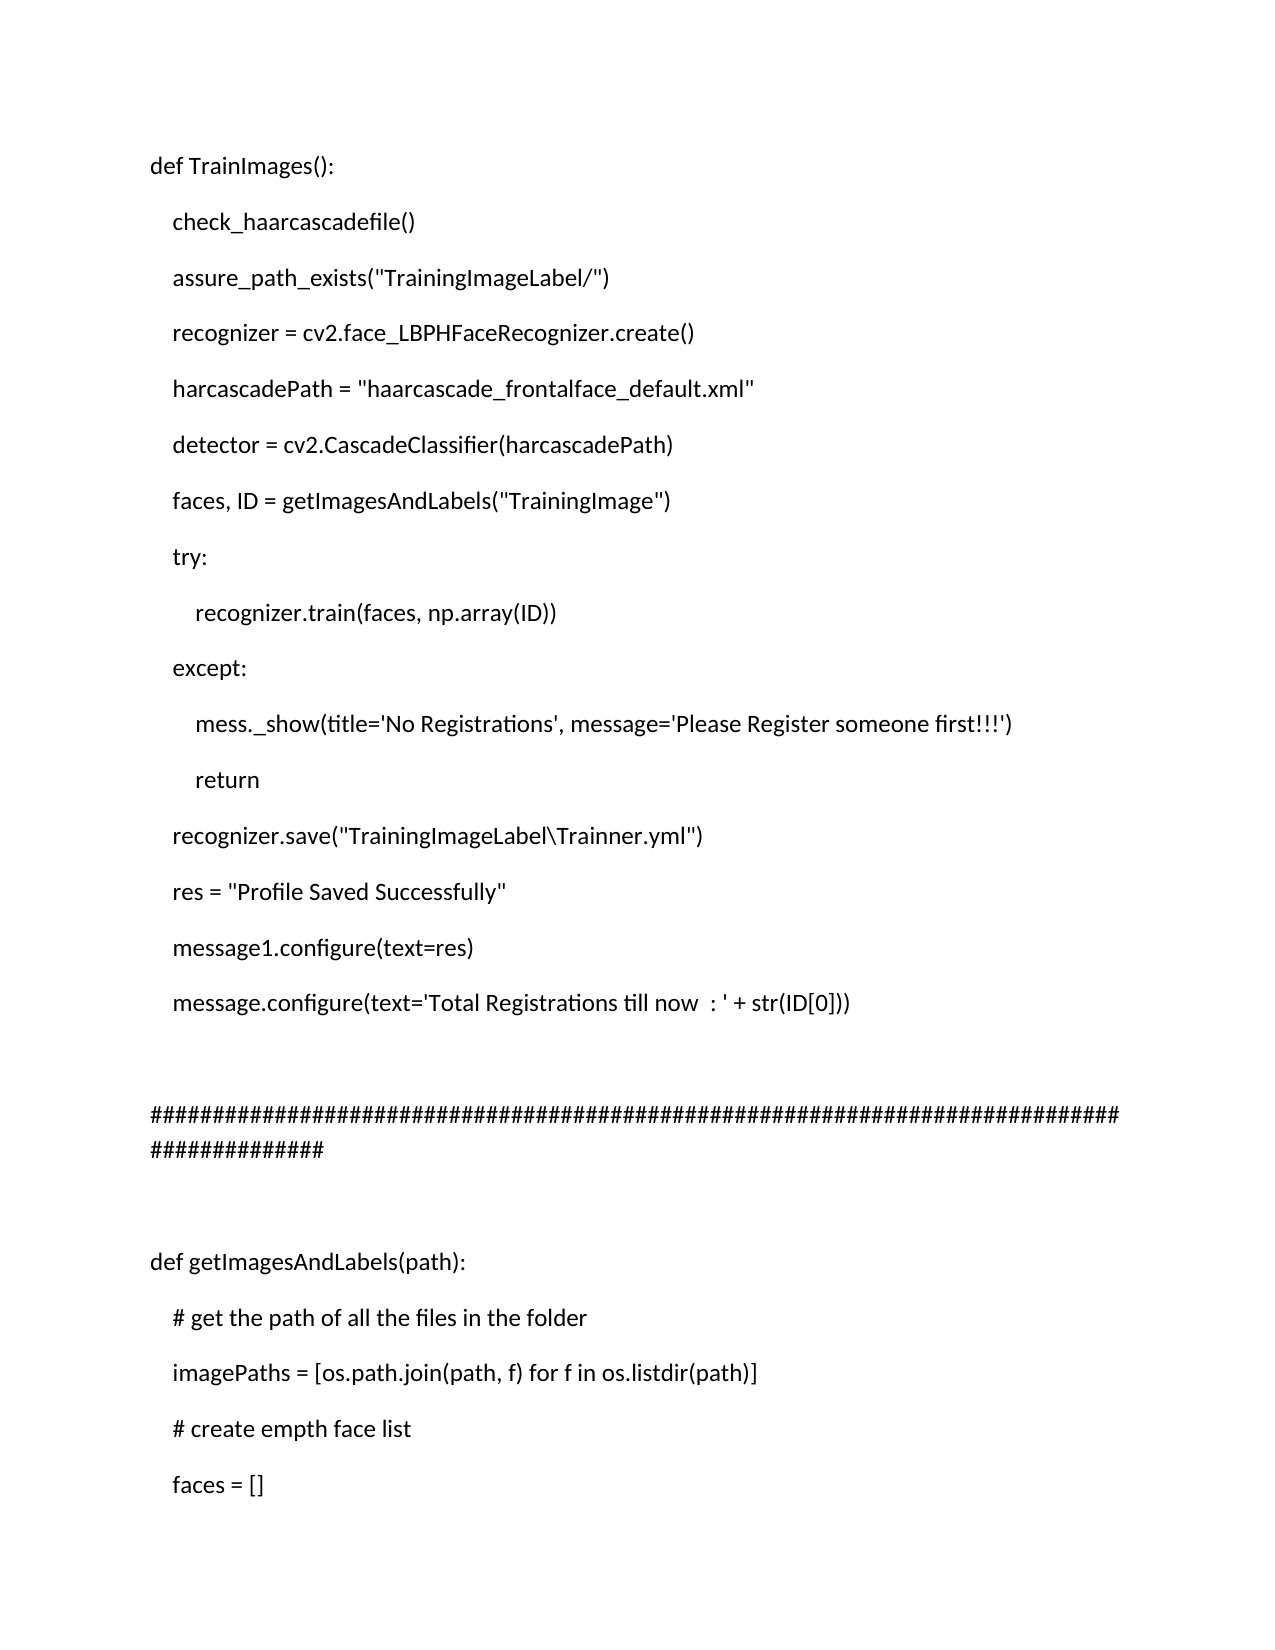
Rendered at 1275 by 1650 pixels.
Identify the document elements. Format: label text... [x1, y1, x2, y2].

text recognizer.train(faces, np.array(ID)) [150, 597, 1125, 627]
text try: [150, 541, 1125, 571]
text ############################################################################################ [150, 1099, 1125, 1165]
text detector = cv2.CascadeClassifier(harcascadePath) [150, 429, 1125, 460]
text # get the path of all the files in the folder [150, 1302, 1125, 1332]
text return [150, 764, 1125, 795]
text check_haarcascadefile() [150, 206, 1125, 236]
text message1.configure(text=res) [150, 932, 1125, 962]
text res = "Profile Saved Successfully" [150, 876, 1125, 906]
text except: [150, 652, 1125, 683]
text mess._show(title='No Registrations', message='Please Register someone first!!!') [150, 708, 1125, 739]
text def TrainImages(): [150, 150, 1125, 181]
text harcascadePath = "haarcascade_frontalface_default.xml" [150, 373, 1125, 404]
text faces = [] [150, 1469, 1125, 1500]
text recognizer.save("TrainingImageLabel\Trainner.yml") [150, 820, 1125, 851]
text recognizer = cv2.face_LBPHFaceRecognizer.create() [150, 317, 1125, 348]
text faces, ID = getImagesAndLabels("TrainingImage") [150, 485, 1125, 516]
text message.configure(text='Total Registrations till now : ' + str(ID[0])) [150, 987, 1125, 1018]
text def getImagesAndLabels(path): [150, 1246, 1125, 1276]
text # create empth face list [150, 1413, 1125, 1444]
text assure_path_exists("TrainingImageLabel/") [150, 262, 1125, 292]
text imagePaths = [os.path.join(path, f) for f in os.listdir(path)] [150, 1357, 1125, 1388]
